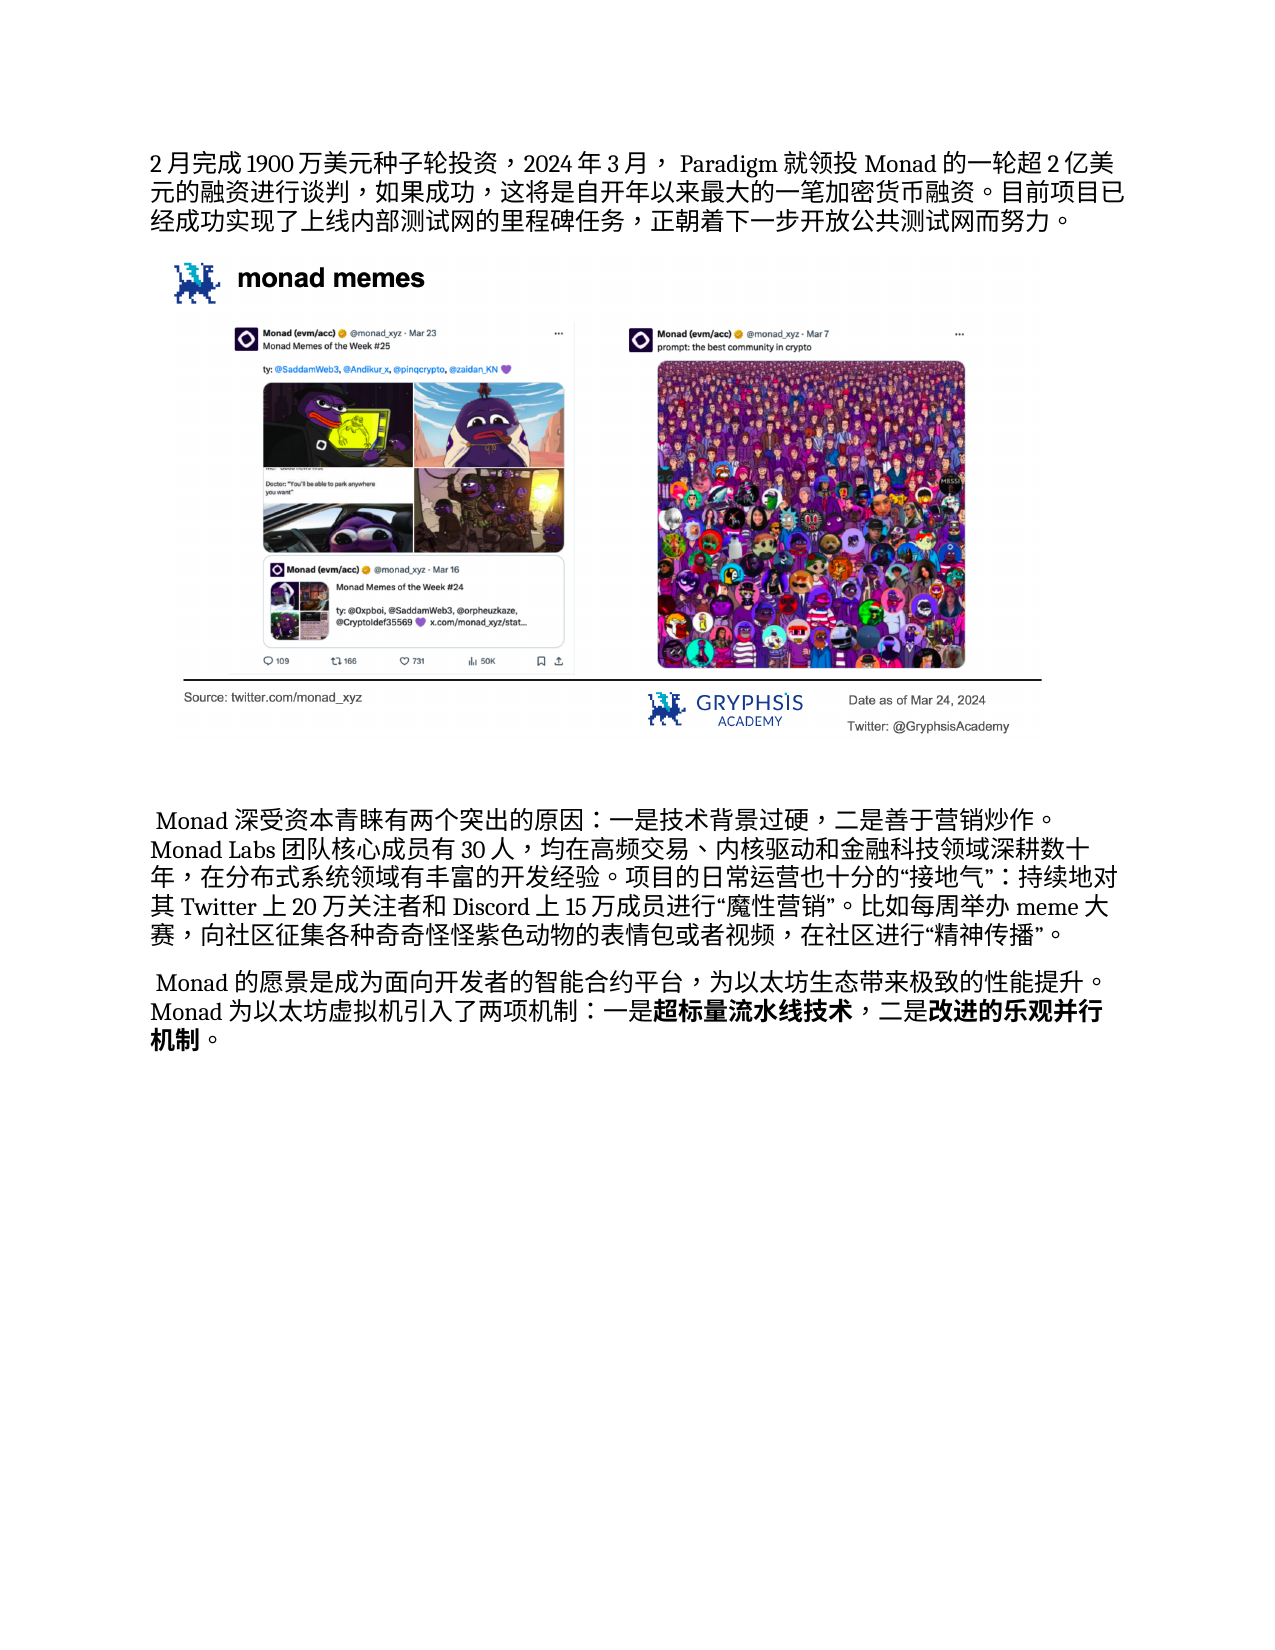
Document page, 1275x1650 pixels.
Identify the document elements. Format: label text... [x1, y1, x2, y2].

text Monad 的愿景是成为面向开发者的智能合约平台，为以太坊生态带来极致的性能提升。 Monad 为以太坊虚拟机引入了两项机制：一是超标量流水线技术，二是改进的乐观并行机制。 [150, 969, 1125, 1056]
text Monad 深受资本青睐有两个突出的原因：一是技术背景过硬，二是善于营销炒作。 Monad Labs 团队核心成员有30人，均在高频交易、内核驱动和金融科技领域深耕数十年，在分布式系统领域有丰富的开发经验。项目的日常运营也十分的“接地气”：持续地对其 Twitter 上20万关注者和 Discord 上15万成员进行“魔性营销”。比如每周举办 meme 大赛，向社区征集各种奇奇怪怪紫色动物的表情包或者视频，在社区进行“精神传播”。 [150, 807, 1125, 951]
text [150, 150, 1125, 236]
picture [168, 255, 1044, 739]
